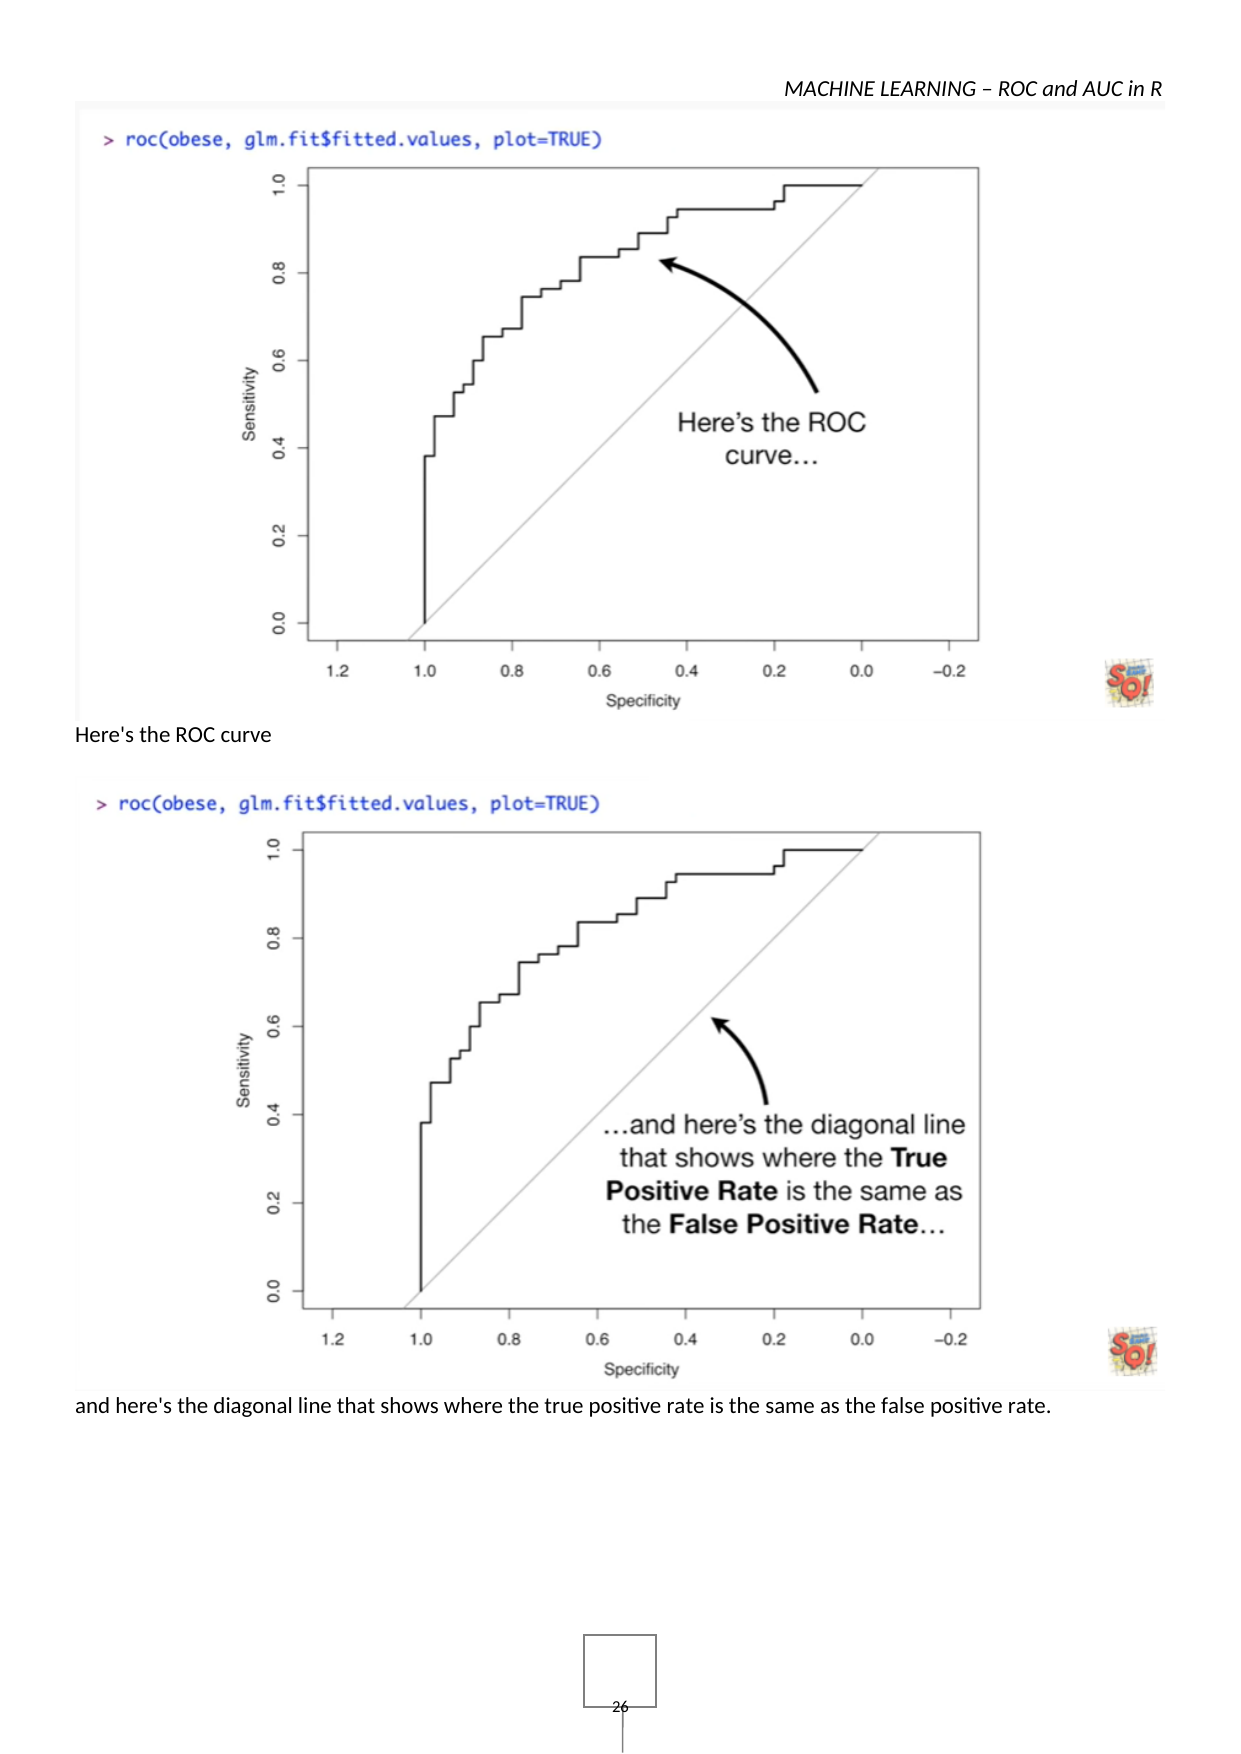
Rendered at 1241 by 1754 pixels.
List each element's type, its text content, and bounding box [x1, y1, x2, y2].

text and here's the diagonal line that shows where the true positive rate is the same as the false positive rate. [75, 1391, 1165, 1419]
picture [75, 776, 1166, 1391]
text Here's the ROC curve [75, 721, 1165, 748]
picture [75, 101, 1166, 721]
